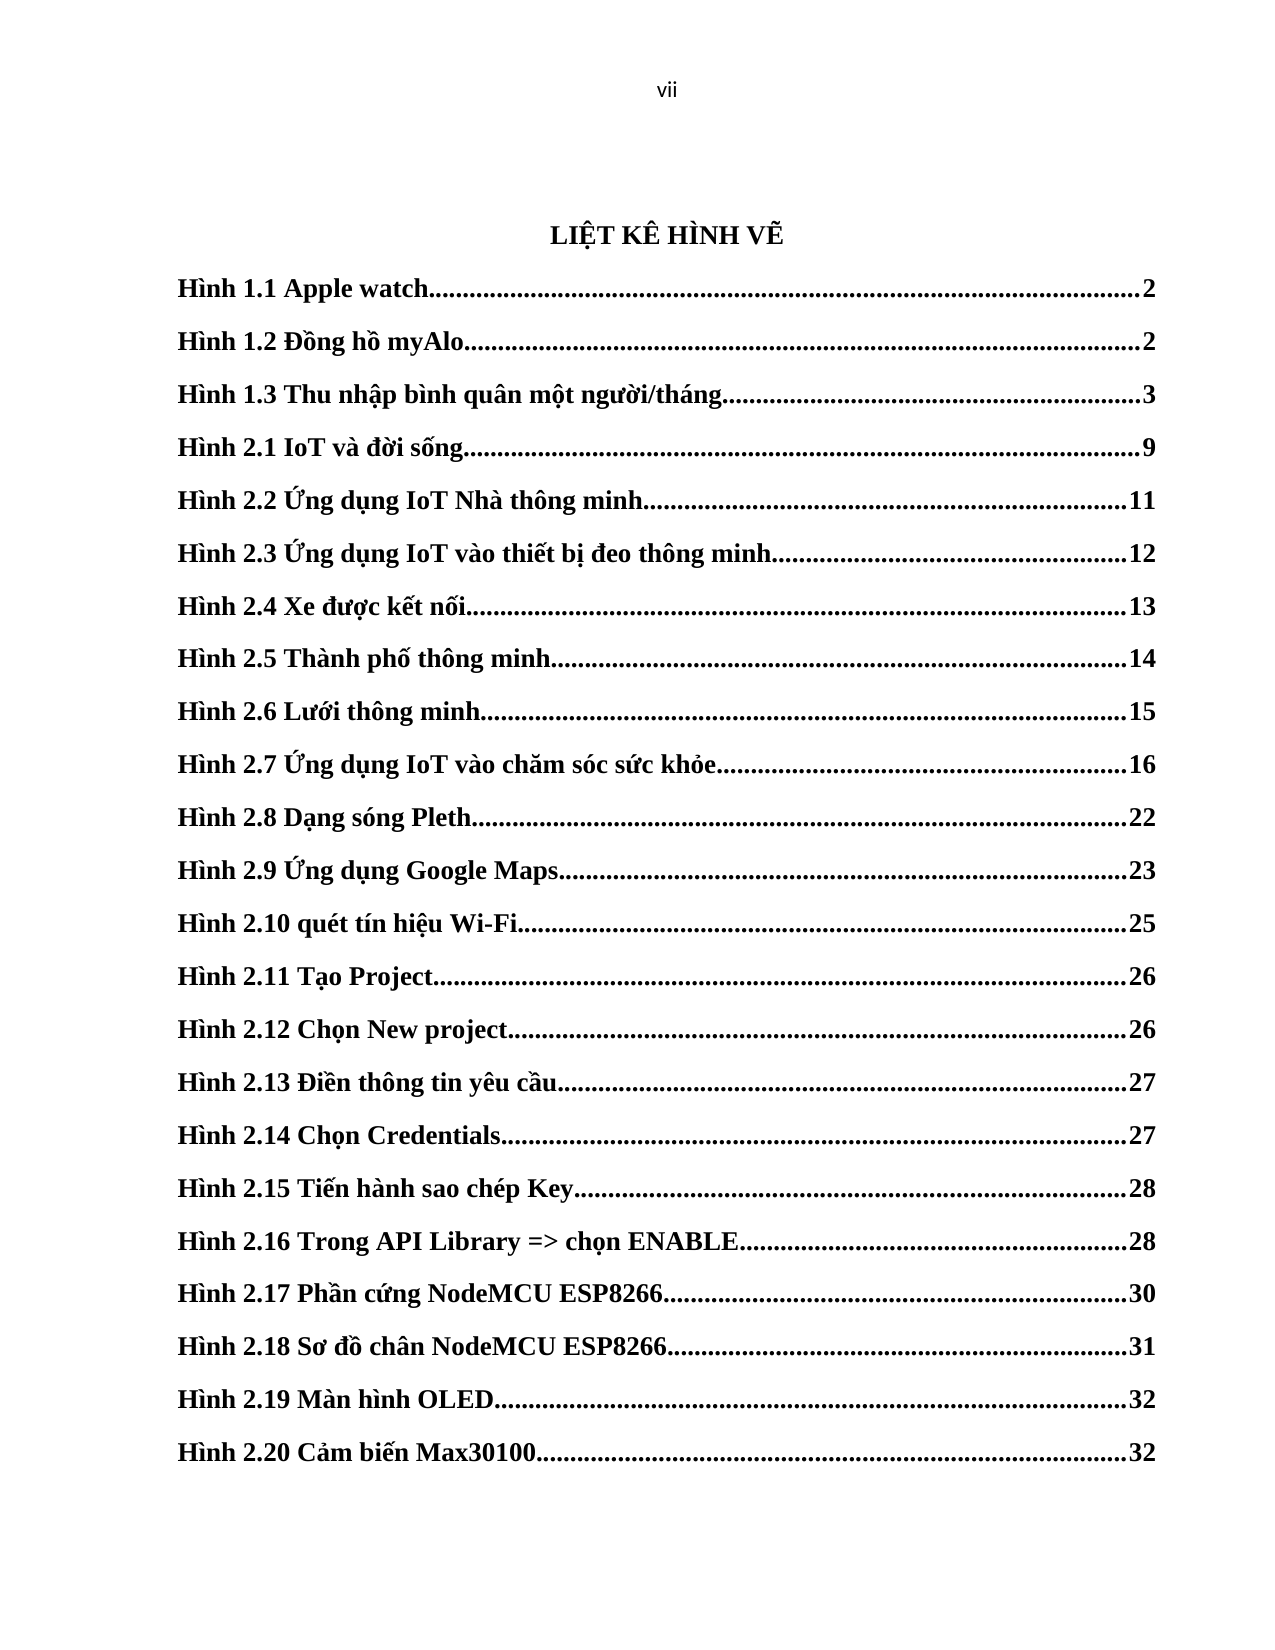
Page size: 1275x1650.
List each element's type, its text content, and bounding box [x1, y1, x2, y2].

text Hình 2.3 Ứng dụng IoT vào thiết bị đeo thông minh 12 [177, 537, 1157, 568]
text Hình 2.19 Màn hình OLED 32 [177, 1383, 1157, 1414]
text Hình 1.1 Apple watch 2 [177, 272, 1157, 303]
text Hình 2.7 Ứng dụng IoT vào chăm sóc sức khỏe 16 [177, 748, 1157, 779]
text Hình 2.8 Dạng sóng Pleth 22 [177, 801, 1157, 832]
text Hình 2.17 Phần cứng NodeMCU ESP8266 30 [177, 1278, 1157, 1309]
text Hình 1.3 Thu nhập bình quân một người/tháng 3 [177, 378, 1157, 409]
text Hình 2.9 Ứng dụng Google Maps 23 [177, 854, 1157, 885]
text Hình 1.2 Đồng hồ myAlo 2 [177, 325, 1157, 356]
text Hình 2.12 Chọn New project 26 [177, 1013, 1157, 1044]
text Hình 2.14 Chọn Credentials 27 [177, 1119, 1157, 1150]
text Hình 2.6 Lưới thông minh 15 [177, 696, 1157, 727]
text Hình 2.11 Tạo Project 26 [177, 960, 1157, 991]
text Hình 2.4 Xe được kết nối 13 [177, 590, 1157, 621]
text Hình 2.5 Thành phố thông minh 14 [177, 643, 1157, 674]
text Hình 2.15 Tiến hành sao chép Key 28 [177, 1172, 1157, 1203]
text Hình 2.2 Ứng dụng IoT Nhà thông minh 11 [177, 484, 1157, 515]
text Hình 2.10 quét tín hiệu Wi-Fi 25 [177, 907, 1157, 938]
text Hình 2.16 Trong API Library => chọn ENABLE 28 [177, 1225, 1157, 1256]
text Hình 2.13 Điền thông tin yêu cầu 27 [177, 1066, 1157, 1097]
text Hình 2.20 Cảm biến Max30100 32 [177, 1436, 1157, 1467]
text Hình 2.1 IoT và đời sống 9 [177, 431, 1157, 462]
text LIỆT KÊ HÌNH VẼ [177, 219, 1157, 250]
text Hình 2.18 Sơ đồ chân NodeMCU ESP8266 31 [177, 1331, 1157, 1362]
